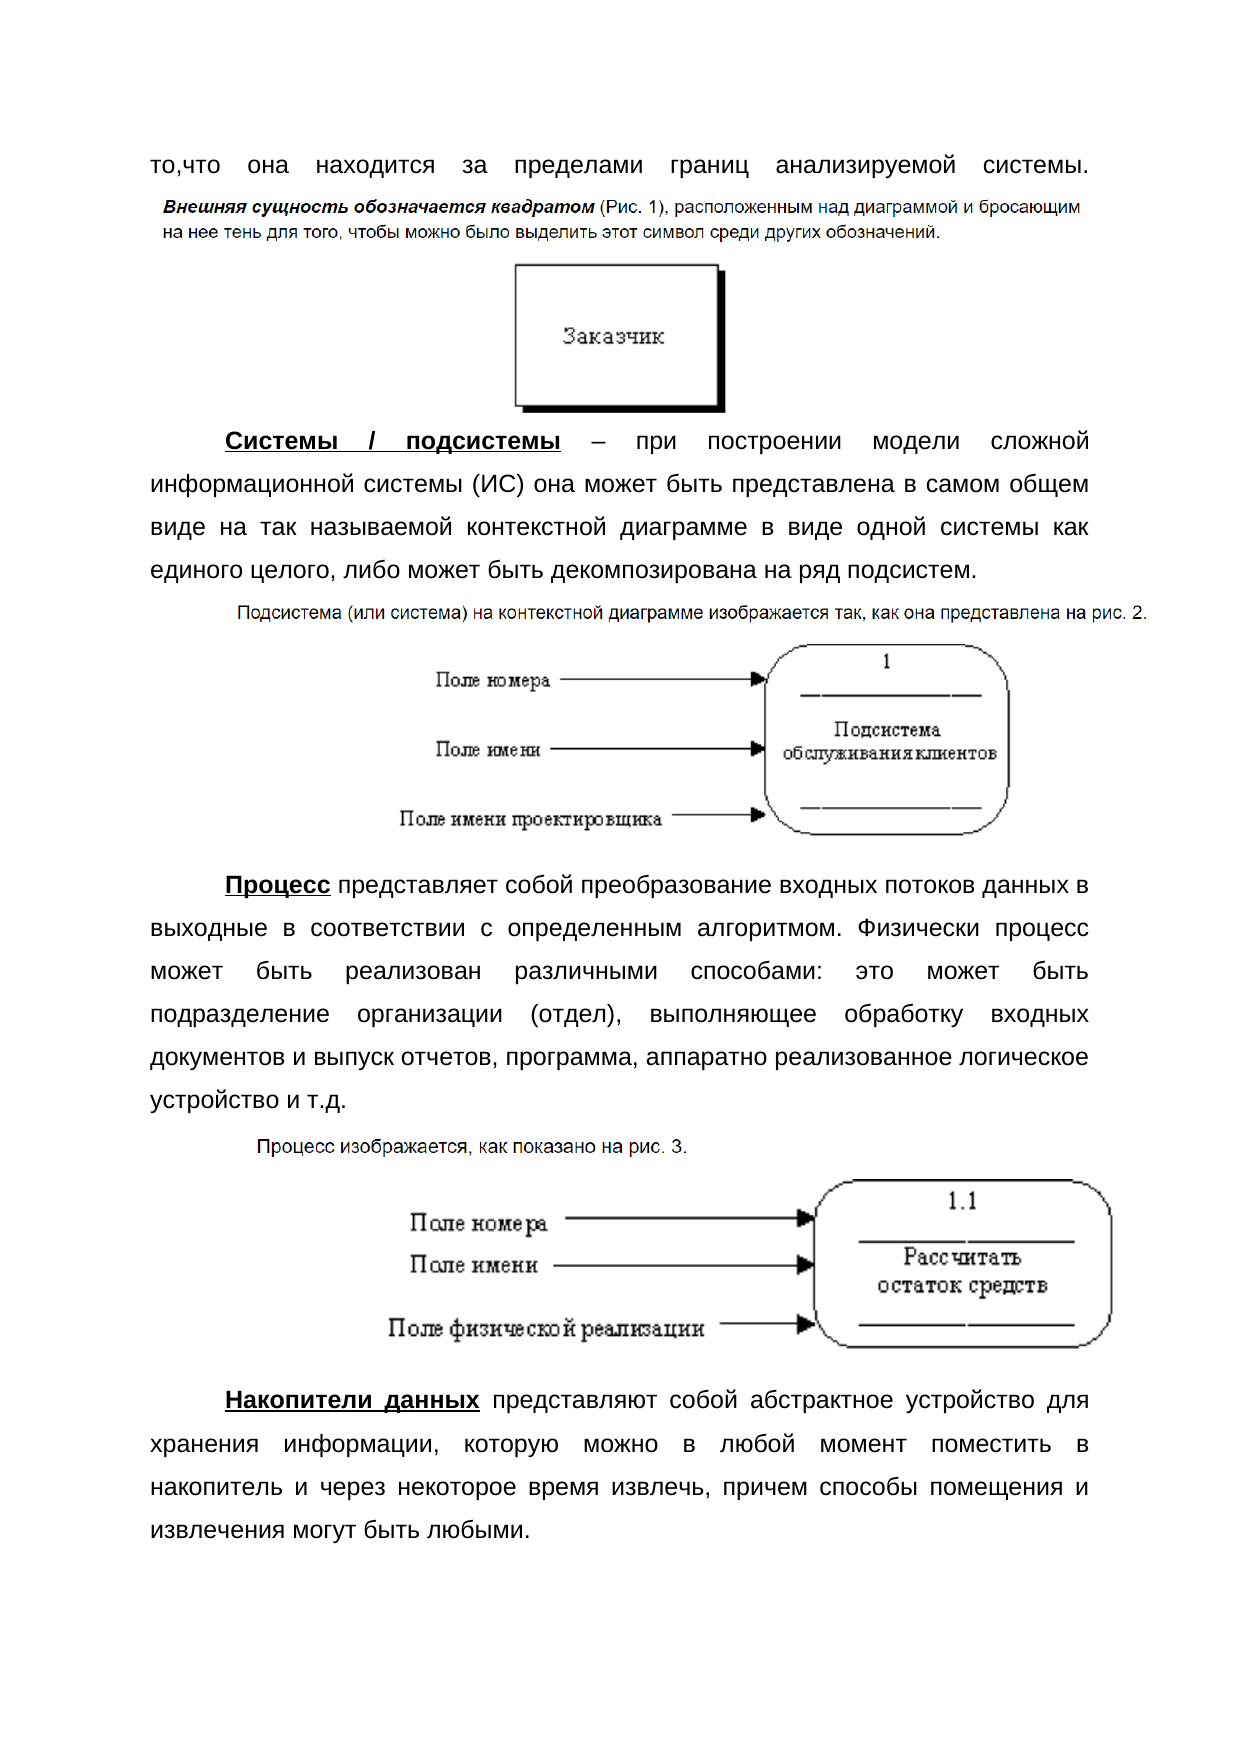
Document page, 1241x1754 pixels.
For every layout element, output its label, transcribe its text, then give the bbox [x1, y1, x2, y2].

picture [225, 1128, 1166, 1373]
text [150, 150, 1090, 191]
picture [150, 191, 1091, 413]
picture [225, 598, 1166, 857]
text Системы / подсистемы – при построении модели сложной информационной системы (ИС) она может быть представлена в самом общем виде на так называемой контекстной диаграмме в виде одной системы как единого целого, либо может быть декомпозирована на ряд подсистем. [150, 426, 1090, 584]
text Процесс представляет собой преобразование входных потоков данных в выходные в соответствии с определенным алгоритмом. Физически процесс может быть реализован различными способами: это может быть подразделение организации (отдел), выполняющее обработку входных документов и выпуск отчетов, программа, аппаратно реализованное логическое устройство и т.д. [150, 870, 1090, 1114]
text Накопители данных представляют собой абстрактное устройство для хранения информации, которую можно в любой момент поместить в накопитель и через некоторое время извлечь, причем способы помещения и извлечения могут быть любыми. [150, 1385, 1090, 1543]
